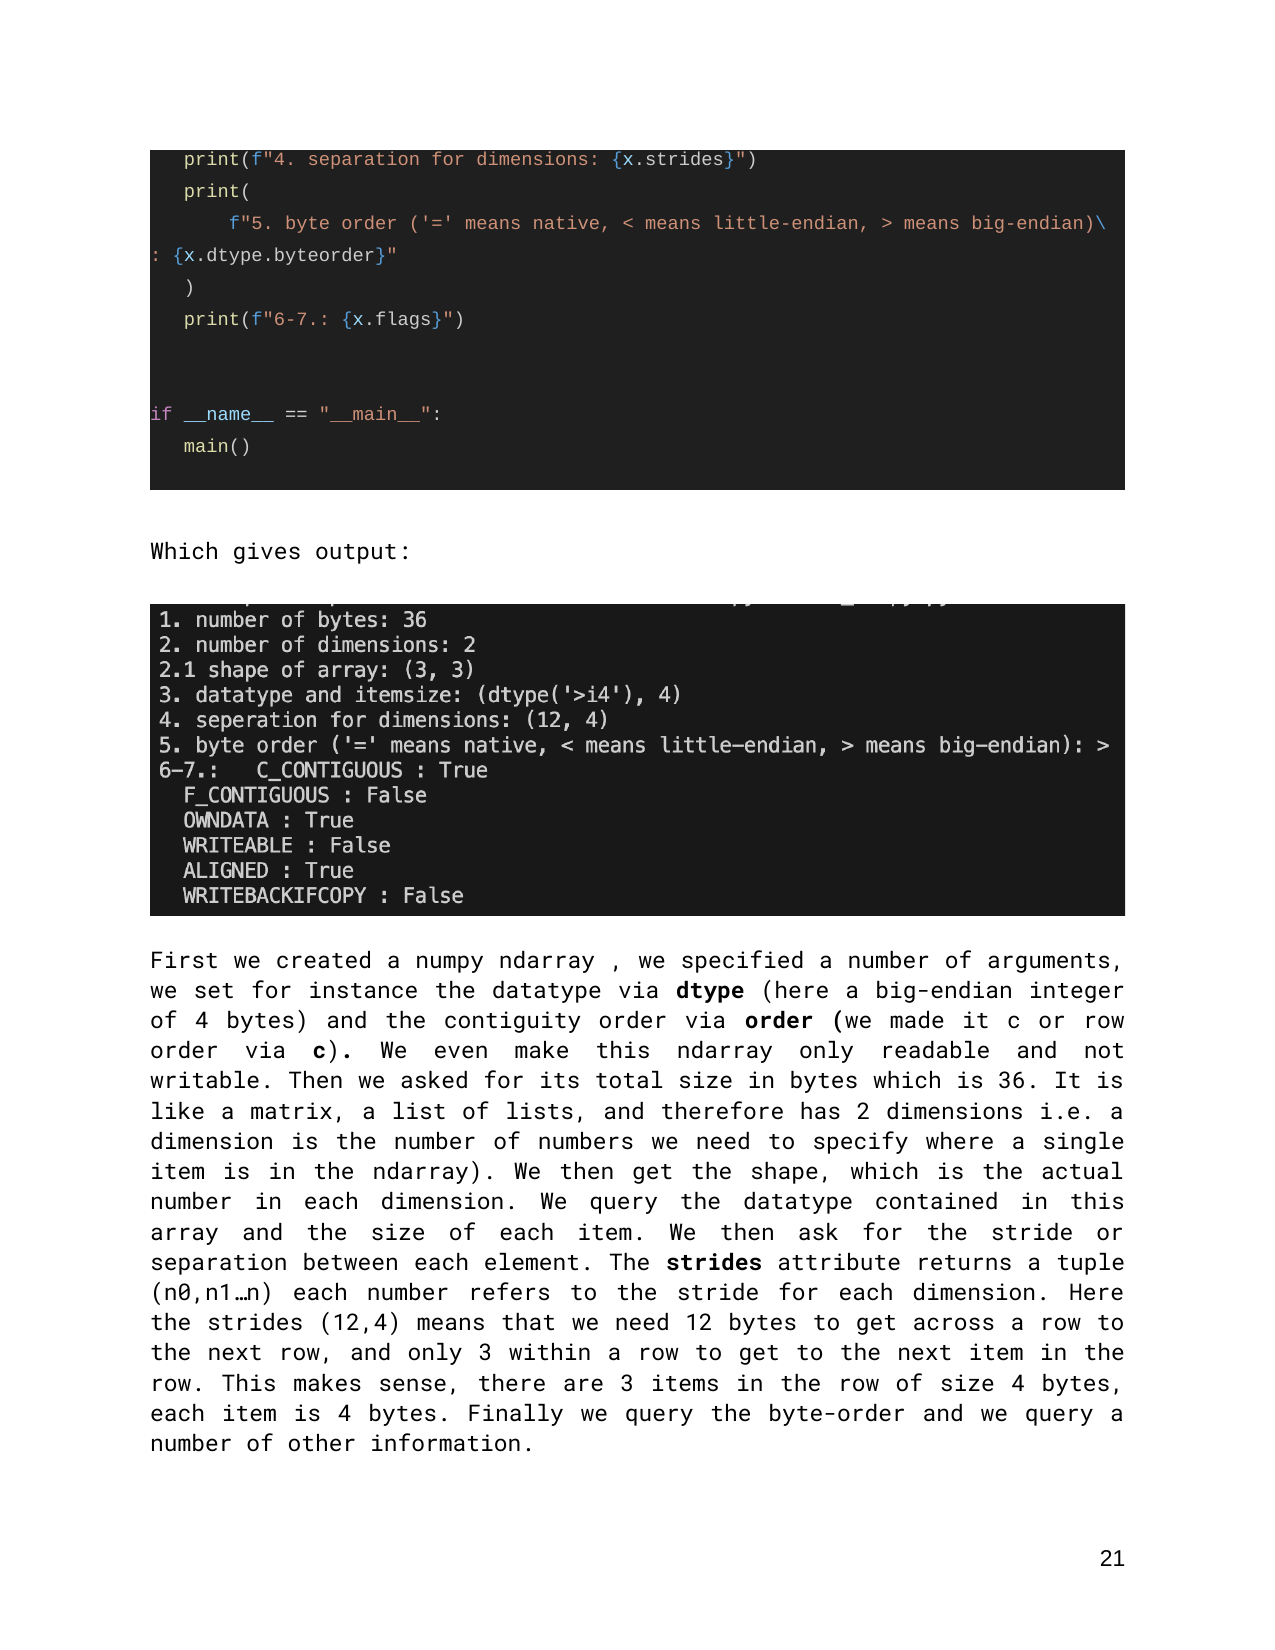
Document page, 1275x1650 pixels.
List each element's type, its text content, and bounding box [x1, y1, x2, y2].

text main() [150, 437, 1125, 458]
subtitle First we created a numpy ndarray , we specified a number of arguments, we set for instance the datatype via dtype (here a big-endian integer of 4 bytes) and the contiguity order via order (we made it c or row order via c). We even make this ndarray only readable and not writable. Then we asked for its total size in bytes which is 36. It is like a matrix, a list of lists, and therefore has 2 dimensions i.e. a dimension is the number of numbers we need to specify where a single item is in the ndarray). We then get the shape, which is the actual number in each dimension. We query the datatype contained in this array and the size of each item. We then ask for the stride or separation between each element. The strides attribute returns a tuple (n0,n1…n) each number refers to the stride for each dimension. Here the strides (12,4) means that we need 12 bytes to get across a row to the next row, and only 3 within a row to get to the next item in the row. This makes sense, there are 3 items in the row of size 4 bytes, each item is 4 bytes. Finally we query the byte-order and we query a number of other information. [150, 944, 1125, 1457]
text print(f"4. separation for dimensions: {x.strides}") [150, 150, 1125, 171]
picture [150, 604, 1125, 916]
text if __name__ == "__main__": [150, 405, 1125, 426]
text print(f"6-7.: {x.flags}") [150, 309, 1125, 331]
text Which gives output: [150, 535, 1125, 566]
text f"5. byte order ('=' means native, < means little-endian, > means big-endian)\ [150, 214, 1125, 235]
text print( [150, 182, 1125, 203]
text : {x.dtype.byteorder}" [150, 246, 1125, 267]
text ) [150, 277, 1125, 299]
